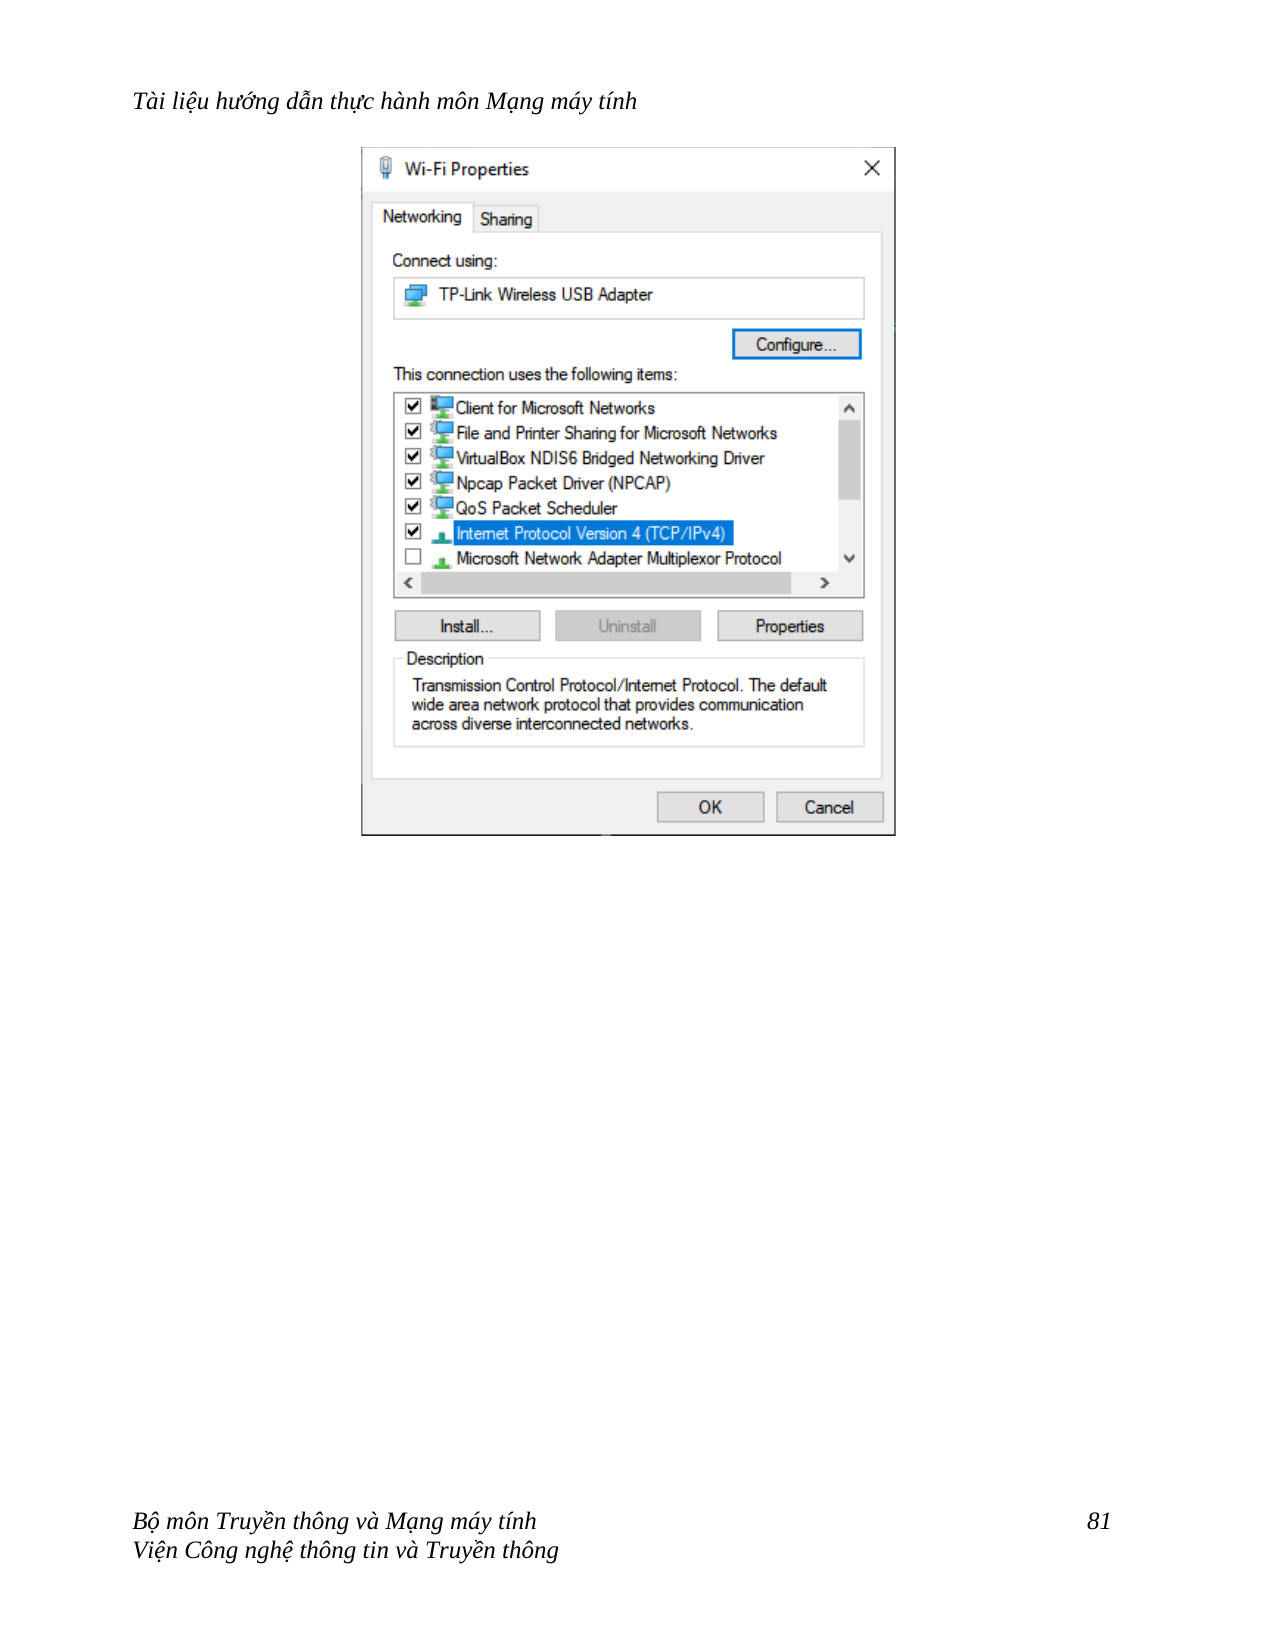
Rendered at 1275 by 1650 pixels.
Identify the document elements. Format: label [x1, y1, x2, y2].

picture [361, 147, 896, 836]
